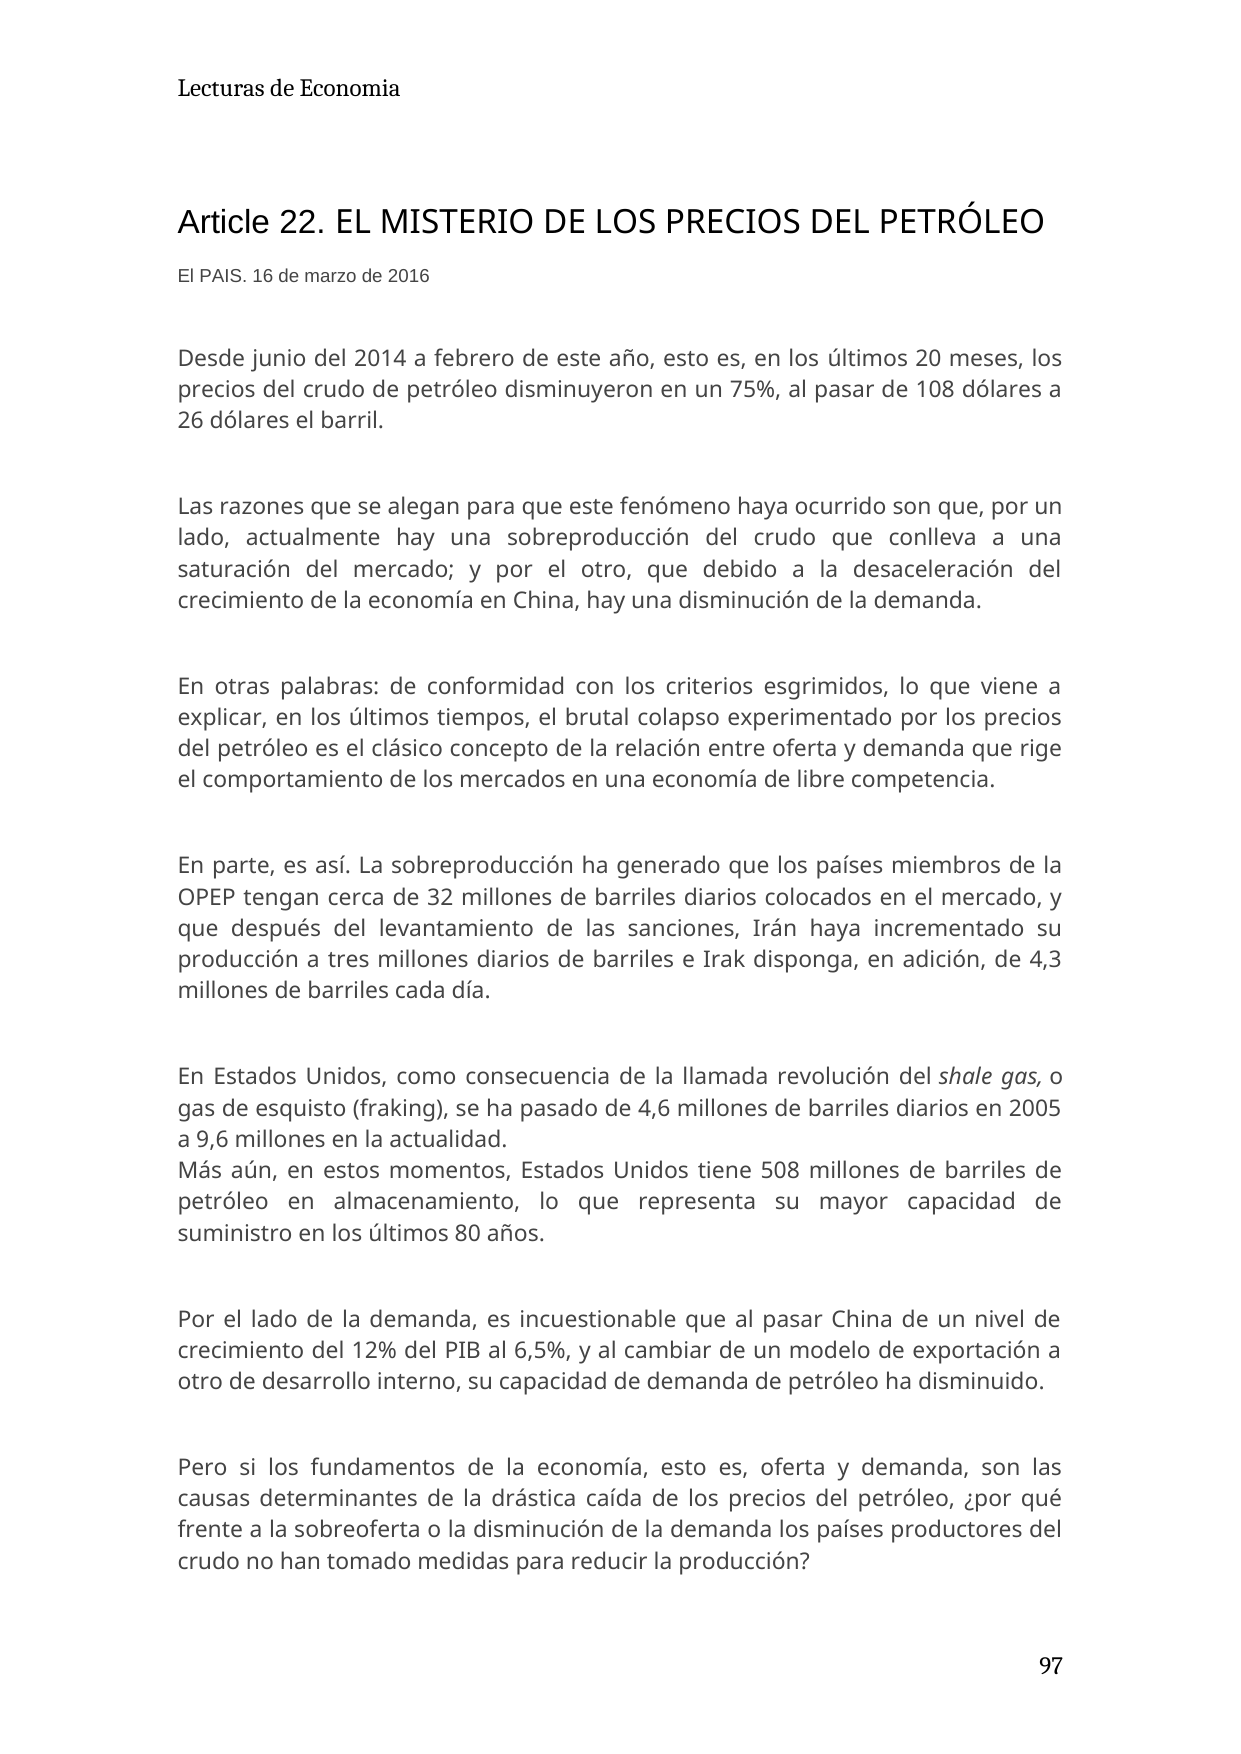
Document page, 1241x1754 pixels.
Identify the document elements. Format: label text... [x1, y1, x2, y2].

text Desde junio del 2014 a febrero de este año, esto es, en los últimos 20 meses, los precios del crudo de petróleo disminuyeron en un 75%, al pasar de 108 dólares a 26 dólares el barril. [177, 342, 1063, 435]
text En otras palabras: de conformidad con los criterios esgrimidos, lo que viene a explicar, en los últimos tiempos, el brutal colapso experimentado por los precios del petróleo es el clásico concepto de la relación entre oferta y demanda que rige el comportamiento de los mercados en una economía de libre competencia. [177, 670, 1063, 795]
text Más aún, en estos momentos, Estados Unidos tiene 508 millones de barriles de petróleo en almacenamiento, lo que representa su mayor capacidad de suministro en los últimos 80 años. [177, 1154, 1063, 1248]
text En parte, es así. La sobreproducción ha generado que los países miembros de la OPEP tengan cerca de 32 millones de barriles diarios colocados en el mercado, y que después del levantamiento de las sanciones, Irán haya incrementado su producción a tres millones diarios de barriles e Irak disponga, en adición, de 4,3 millones de barriles cada día. [177, 849, 1063, 1006]
text En Estados Unidos, como consecuencia de la llamada revolución del shale gas, o gas de esquisto (fraking), se ha pasado de 4,6 millones de barriles diarios en 2005 a 9,6 millones en la actualidad. [177, 1060, 1063, 1154]
text El PAIS. 16 de marzo de 2016 [177, 243, 1063, 287]
text Pero si los fundamentos de la economía, esto es, oferta y demanda, son las causas determinantes de la drástica caída de los precios del petróleo, ¿por qué frente a la sobreoferta o la disminución de la demanda los países productores del crudo no han tomado medidas para reducir la producción? [177, 1451, 1063, 1576]
text Las razones que se alegan para que este fenómeno haya ocurrido son que, por un lado, actualmente hay una sobreproducción del crudo que conlleva a una saturación del mercado; y por el otro, que debido a la desaceleración del crecimiento de la economía en China, hay una disminución de la demanda. [177, 490, 1063, 615]
text Por el lado de la demanda, es incuestionable que al pasar China de un nivel de crecimiento del 12% del PIB al 6,5%, y al cambiar de un modelo de exportación a otro de desarrollo interno, su capacidad de demanda de petróleo ha disminuido. [177, 1302, 1063, 1396]
subtitle Article 22. EL MISTERIO DE LOS PRECIOS DEL PETRÓLEO [177, 198, 1063, 243]
